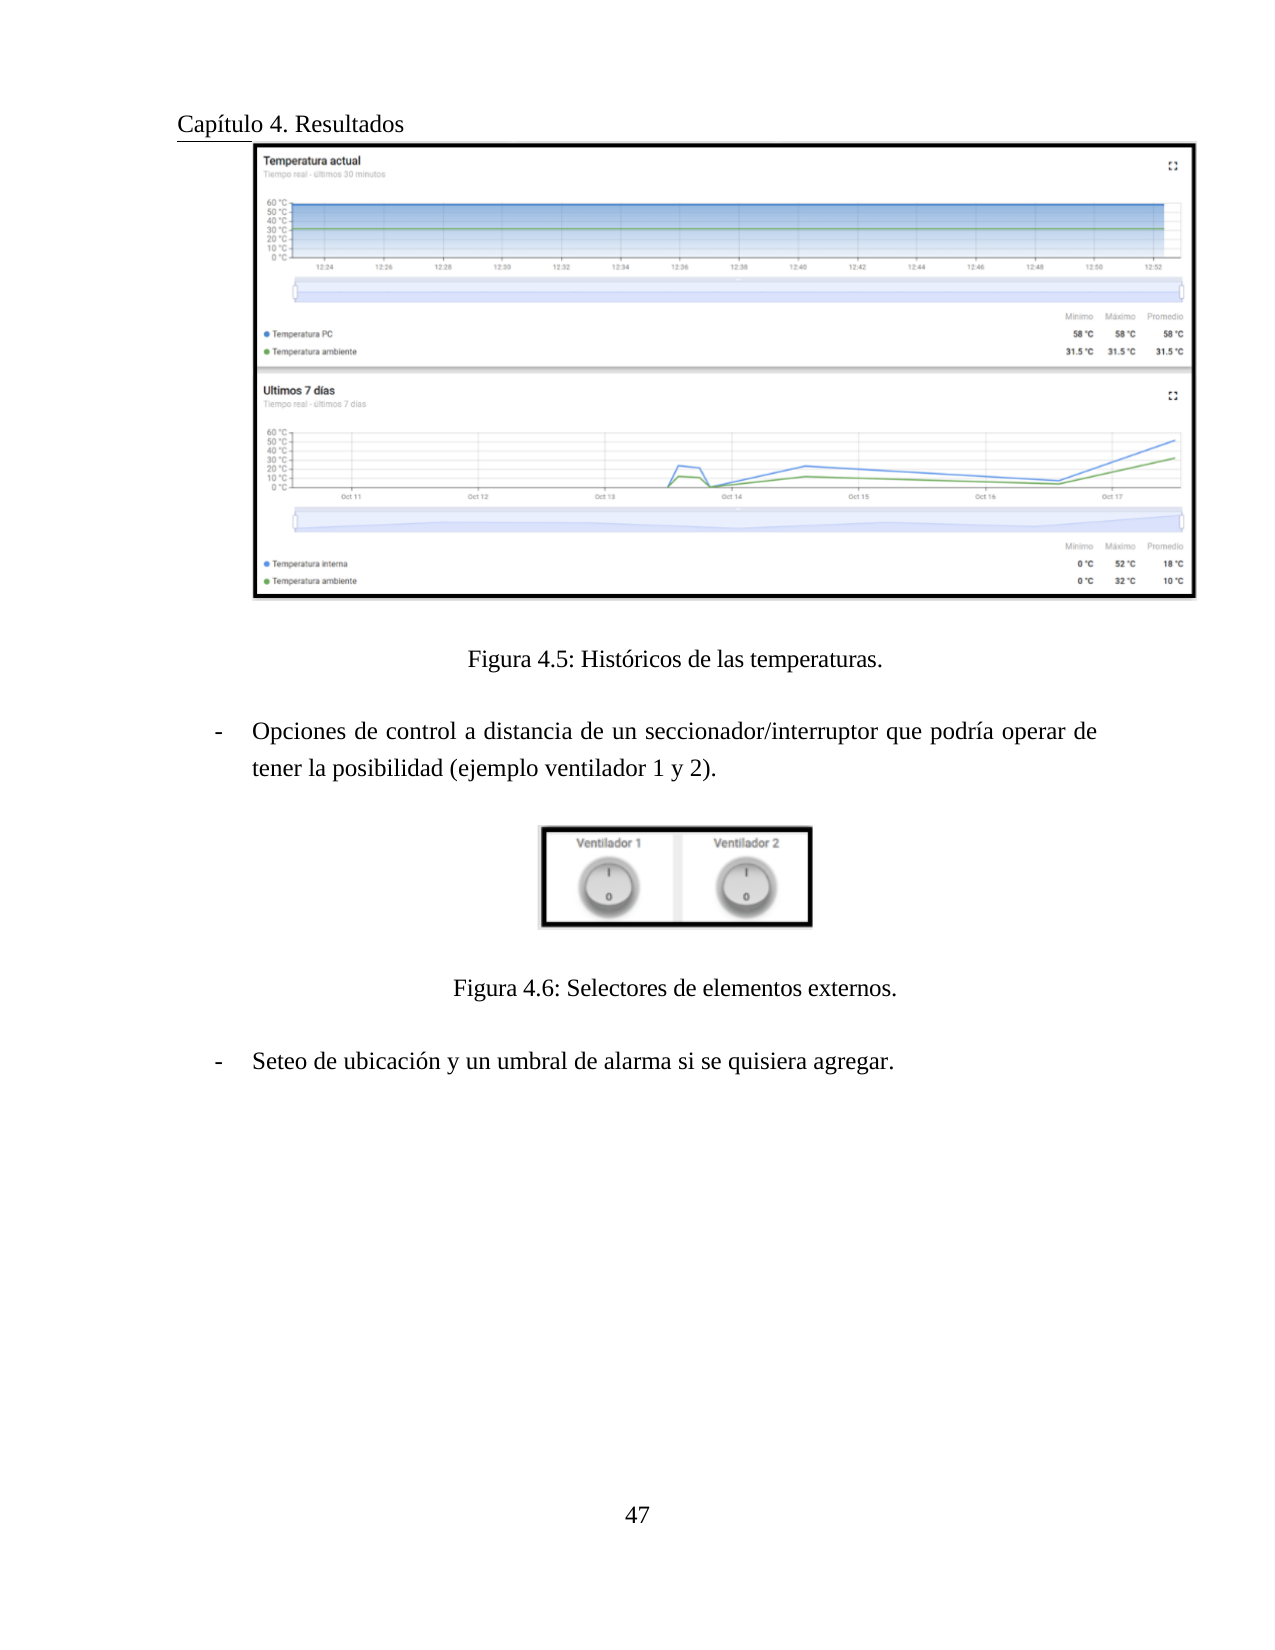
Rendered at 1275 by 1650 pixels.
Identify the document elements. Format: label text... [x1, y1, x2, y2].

text Figura 4.6: Selectores de elementos externos. [252, 973, 1098, 1002]
list Opciones de control a distancia de un seccionador/interruptor que podría operar de tener la posibilidad (ejemplo ventilador 1 y 2). [214, 716, 1098, 781]
picture [537, 825, 813, 930]
list Seteo de ubicación y un umbral de alarma si se quisiera agregar. [214, 1046, 1098, 1074]
picture [251, 141, 1197, 601]
text Figura 4.5: Históricos de las temperaturas. [252, 644, 1098, 673]
